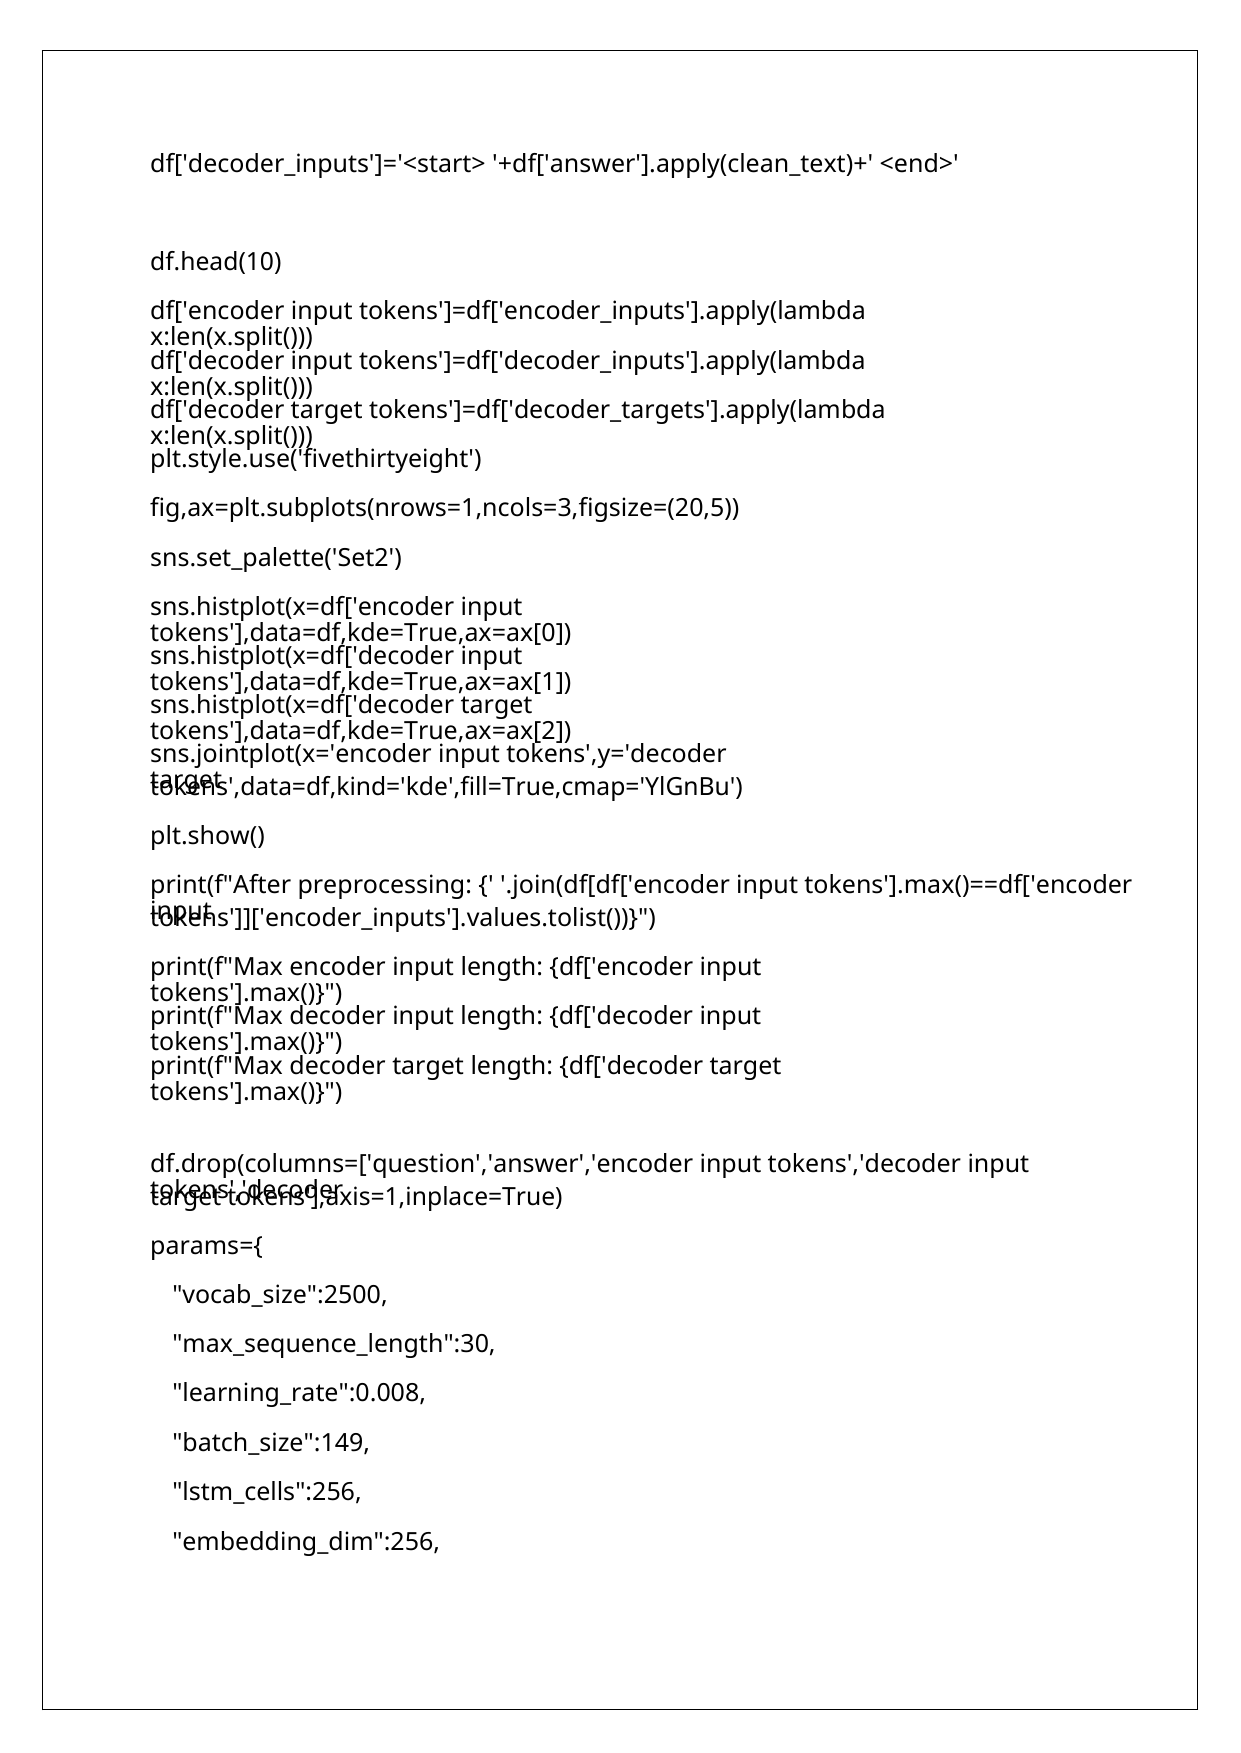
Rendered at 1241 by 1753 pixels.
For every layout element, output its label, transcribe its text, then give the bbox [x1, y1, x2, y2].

list plt.style.use('fivethirtyeight') [150, 449, 499, 473]
list plt.show() [150, 824, 290, 850]
list sns.histplot(x=df['encoder input tokens'],data=df,kde=True,ax=ax[0]) [150, 594, 938, 646]
list df['decoder target tokens']=df['decoder_targets'].apply(lambda x:len(x.split())) [150, 397, 1049, 449]
list "learning_rate":0.008, [172, 1381, 448, 1407]
list "batch_size":149, [172, 1431, 395, 1457]
list sns.histplot(x=df['decoder target tokens'],data=df,kde=True,ax=ax[2]) [150, 693, 946, 745]
list df['decoder_inputs']='<start> '+df['answer'].apply(clean_text)+' <end>' [150, 151, 963, 177]
list df['decoder input tokens']=df['decoder_inputs'].apply(lambda x:len(x.split())) [150, 351, 1033, 400]
list print(f"After preprocessing: {' '.join(df[df['encoder input tokens'].max()==df['encoder input [150, 873, 1186, 925]
list fig,ax=plt.subplots(nrows=1,ncols=3,figsize=(20,5)) [150, 496, 741, 522]
list df.drop(columns=['question','answer','encoder input tokens','decoder input tokens','decoder [150, 1152, 1207, 1204]
list "vocab_size":2500, [172, 1283, 412, 1309]
list "lstm_cells":256, [172, 1479, 388, 1506]
list print(f"Max decoder target length: {df['decoder target tokens'].max()}") [150, 1053, 973, 1106]
list sns.jointplot(x='encoder input tokens',y='decoder target [150, 745, 802, 794]
list sns.histplot(x=df['decoder input tokens'],data=df,kde=True,ax=ax[1]) [150, 646, 938, 695]
list params={ [150, 1233, 282, 1259]
list "embedding_dim":256, [172, 1529, 460, 1555]
list sns.set_palette('Set2') [150, 545, 425, 571]
list df['encoder input tokens']=df['encoder_inputs'].apply(lambda x:len(x.split())) [150, 299, 1033, 351]
list df.head(10) [150, 250, 305, 276]
list print(f"Max decoder input length: {df['decoder input tokens'].max()}") [150, 1007, 957, 1056]
list print(f"Max encoder input length: {df['encoder input tokens'].max()}") [150, 955, 957, 1007]
list "max_sequence_length":30, [172, 1332, 515, 1358]
